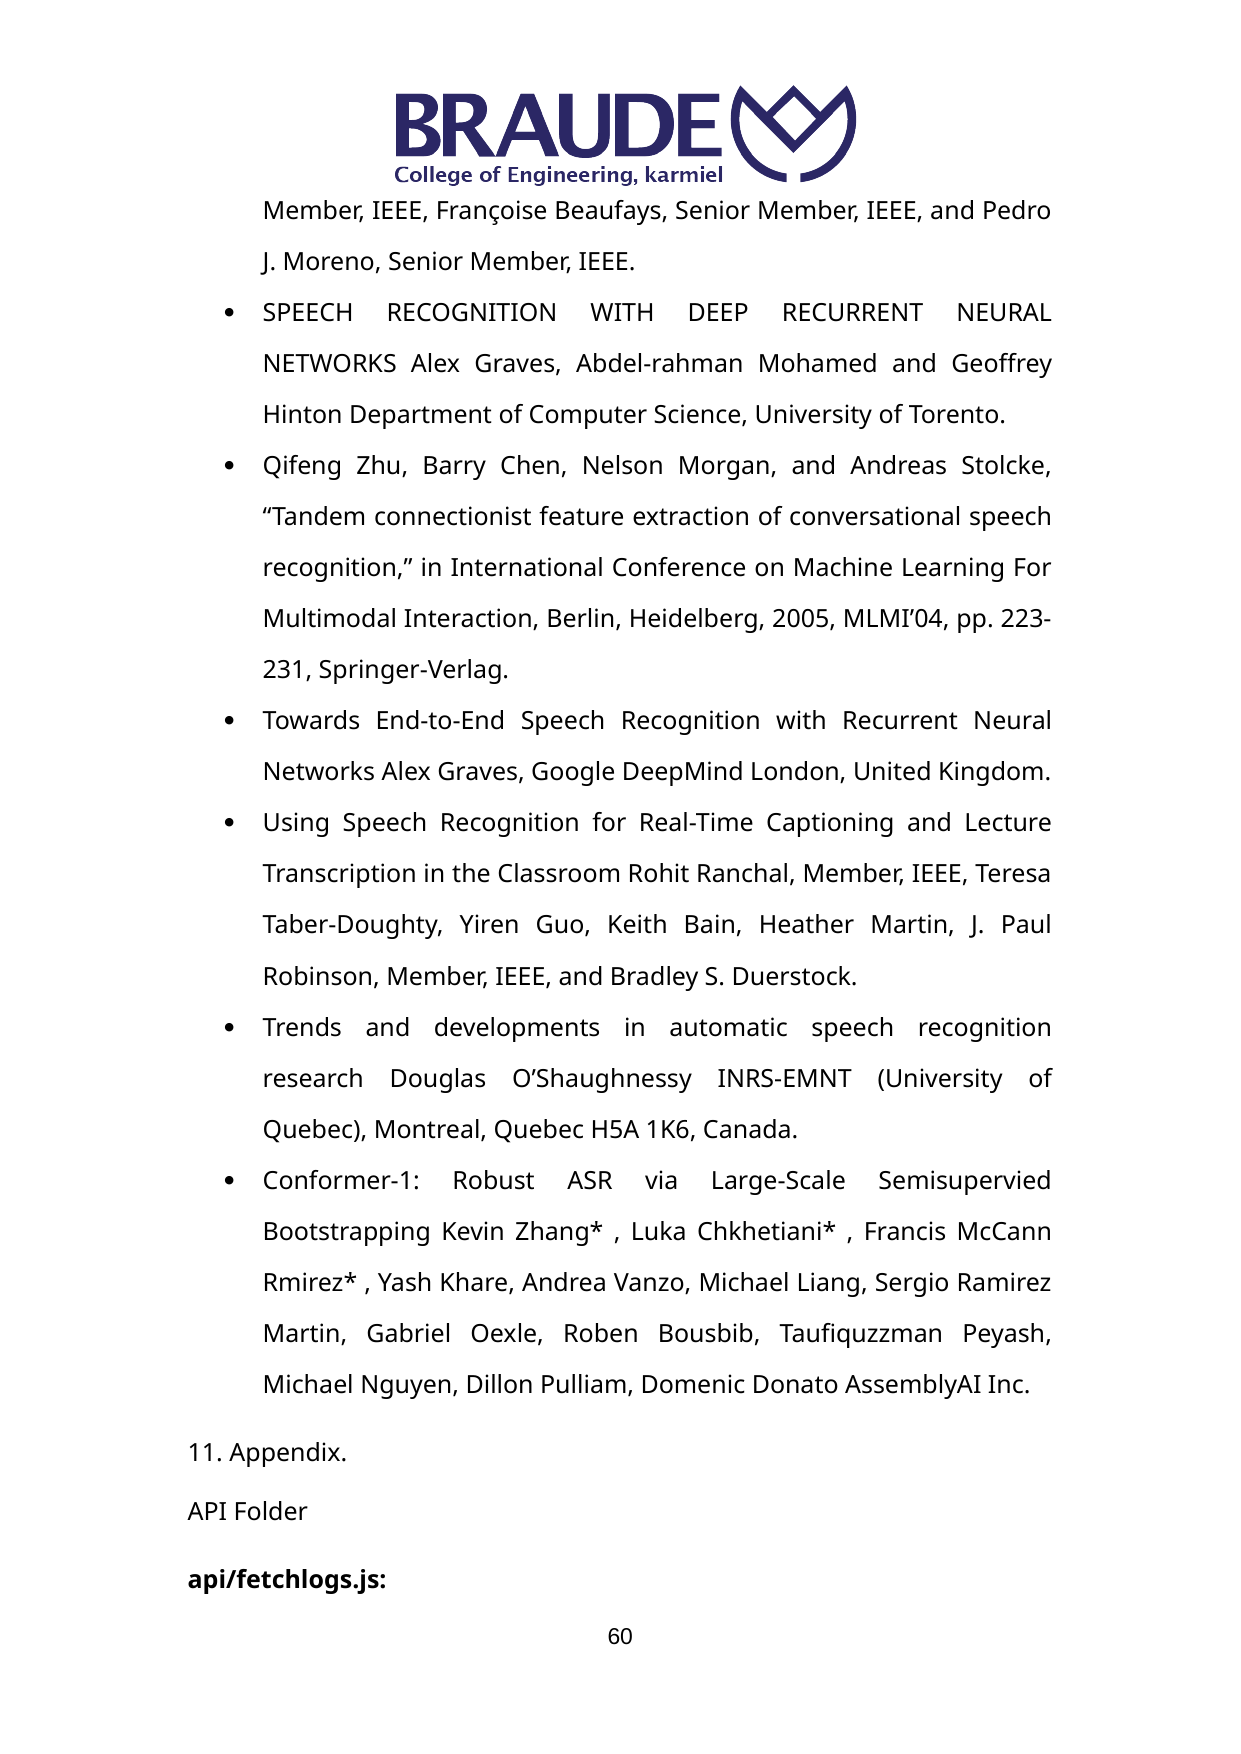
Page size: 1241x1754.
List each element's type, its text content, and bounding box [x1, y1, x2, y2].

list SPEECH RECOGNITION WITH DEEP RECURRENT NEURAL NETWORKS Alex Graves, Abdel-rahman Mohamed and Geoffrey Hinton Department of Computer Science, University of Torento. [225, 294, 1053, 431]
list Towards End-to-End Speech Recognition with Recurrent Neural Networks Alex Graves, Google DeepMind London, United Kingdom. [225, 703, 1053, 788]
list Qifeng Zhu, Barry Chen, Nelson Morgan, and Andreas Stolcke, “Tandem connectionist feature extraction of conversational speech recognition,” in International Conference on Machine Learning For Multimodal Interaction, Berlin, Heidelberg, 2005, MLMI’04, pp. 223-231, Springer-Verlag. [225, 448, 1053, 686]
list Trends and developments in automatic speech recognition research Douglas O’Shaughnessy INRS-EMNT (University of Quebec), Montreal, Quebec H5A 1K6, Canada. [225, 1009, 1053, 1145]
picture [369, 73, 871, 193]
text API Folder [187, 1493, 1053, 1528]
text api/fetchlogs.js: [187, 1561, 1053, 1595]
list Conformer-1: Robust ASR via Large-Scale Semisupervied Bootstrapping Kevin Zhang* , Luka Chkhetiani* , Francis McCann Rmirez* , Yash Khare, Andrea Vanzo, Michael Liang, Sergio Ramirez Martin, Gabriel Oexle, Roben Bousbib, Taufiquzzman Peyash, Michael Nguyen, Dillon Pulliam, Domenic Donato AssemblyAI Inc. [225, 1162, 1053, 1401]
subtitle 11. Appendix. [187, 1434, 1053, 1468]
list Using Speech Recognition for Real-Time Captioning and Lecture Transcription in the Classroom Rohit Ranchal, Member, IEEE, Teresa Taber-Doughty, Yiren Guo, Keith Bain, Heather Martin, J. Paul Robinson, Member, IEEE, and Bradley S. Duerstock. [225, 805, 1053, 992]
